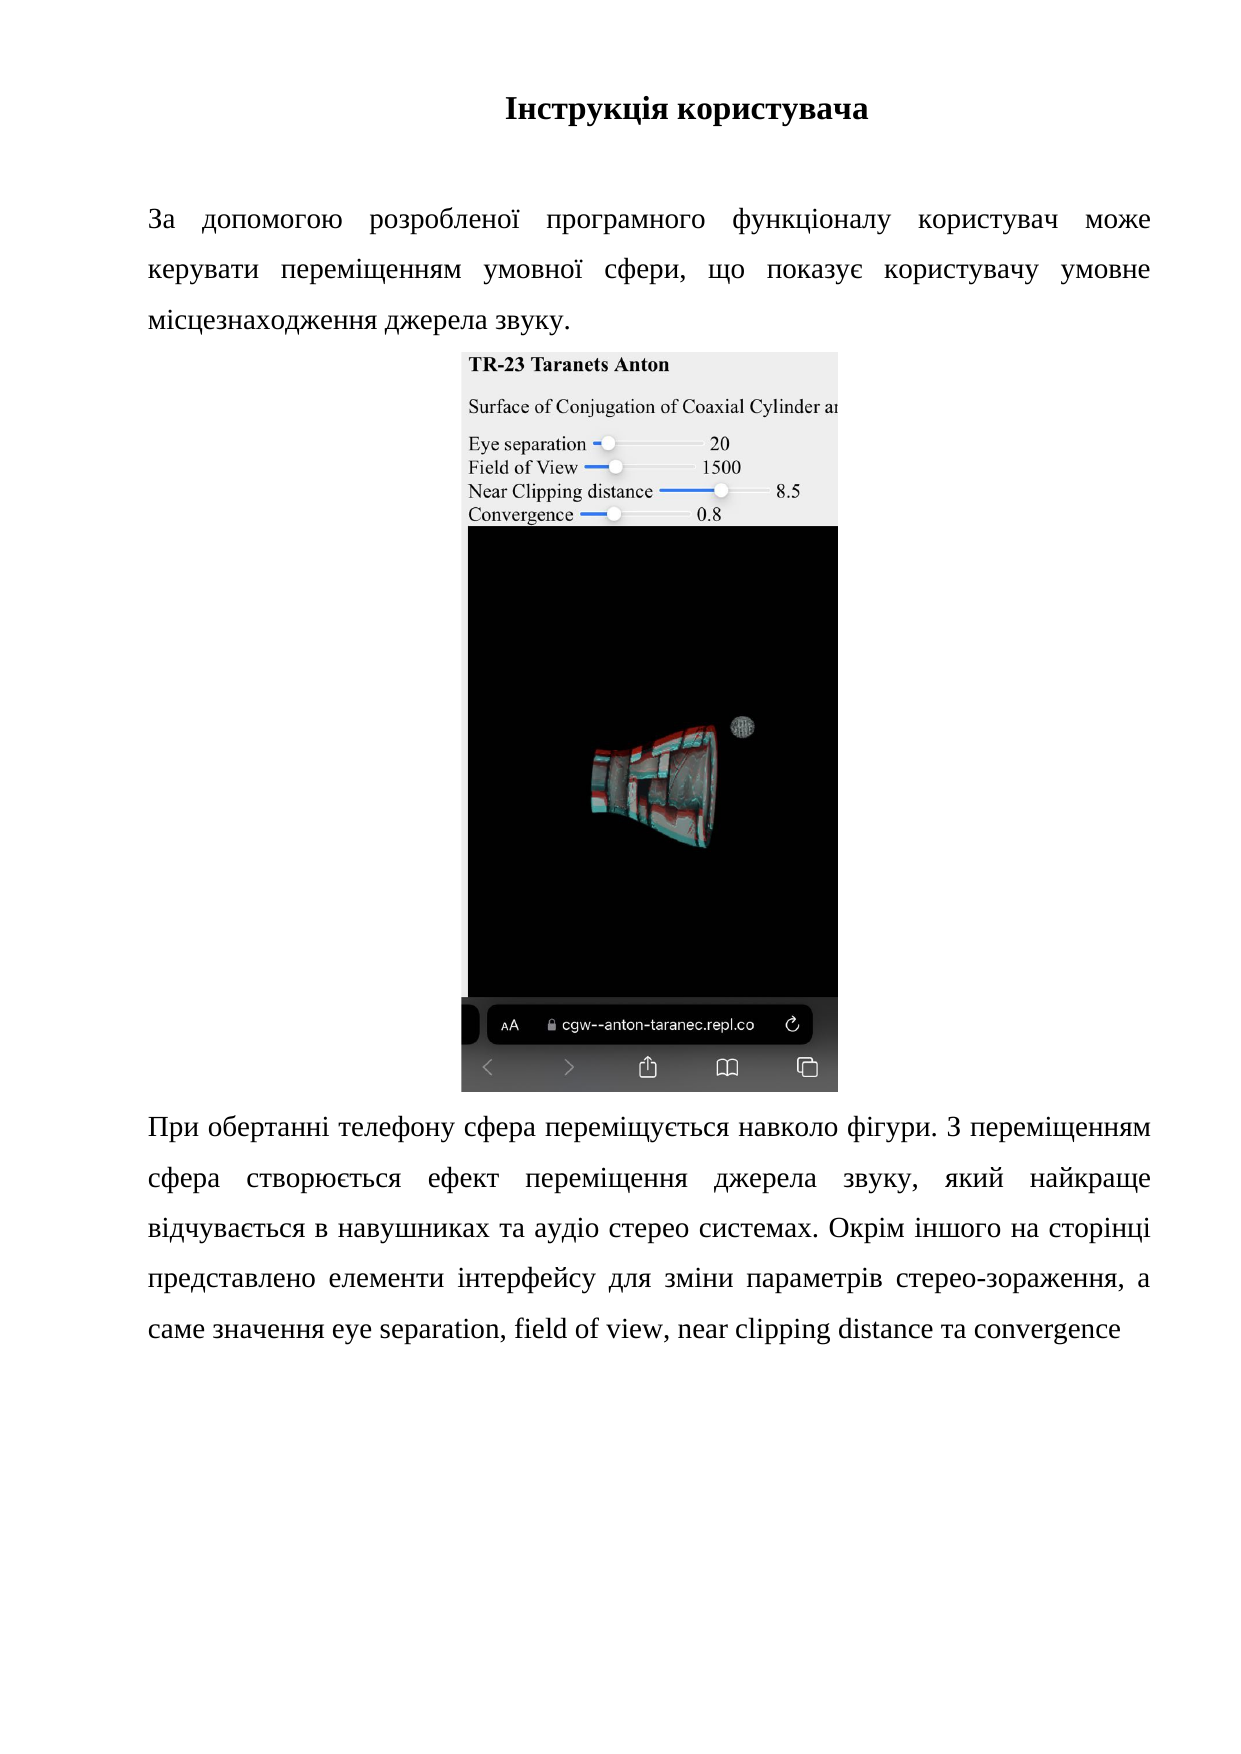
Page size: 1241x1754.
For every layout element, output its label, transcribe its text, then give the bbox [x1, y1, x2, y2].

text При обертанні телефону сфера переміщується навколо фігури. З переміщенням сфера створюється ефект переміщення джерела звуку, який найкраще відчувається в навушниках та аудіо стерео системах. Окрім іншого на сторінці представлено елементи інтерфейсу для зміни параметрів стерео-зораження, а саме значення eye separation, field of view, near clipping distance та convergence [148, 1109, 1152, 1344]
text Інструкція користувача [185, 88, 1152, 127]
picture [461, 352, 838, 1092]
subtitle За допомогою розробленої програмного функціоналу користувач може керувати переміщенням умовної cфери, що показує користувачу умовне місцезнаходження джерела звуку. [148, 201, 1152, 335]
